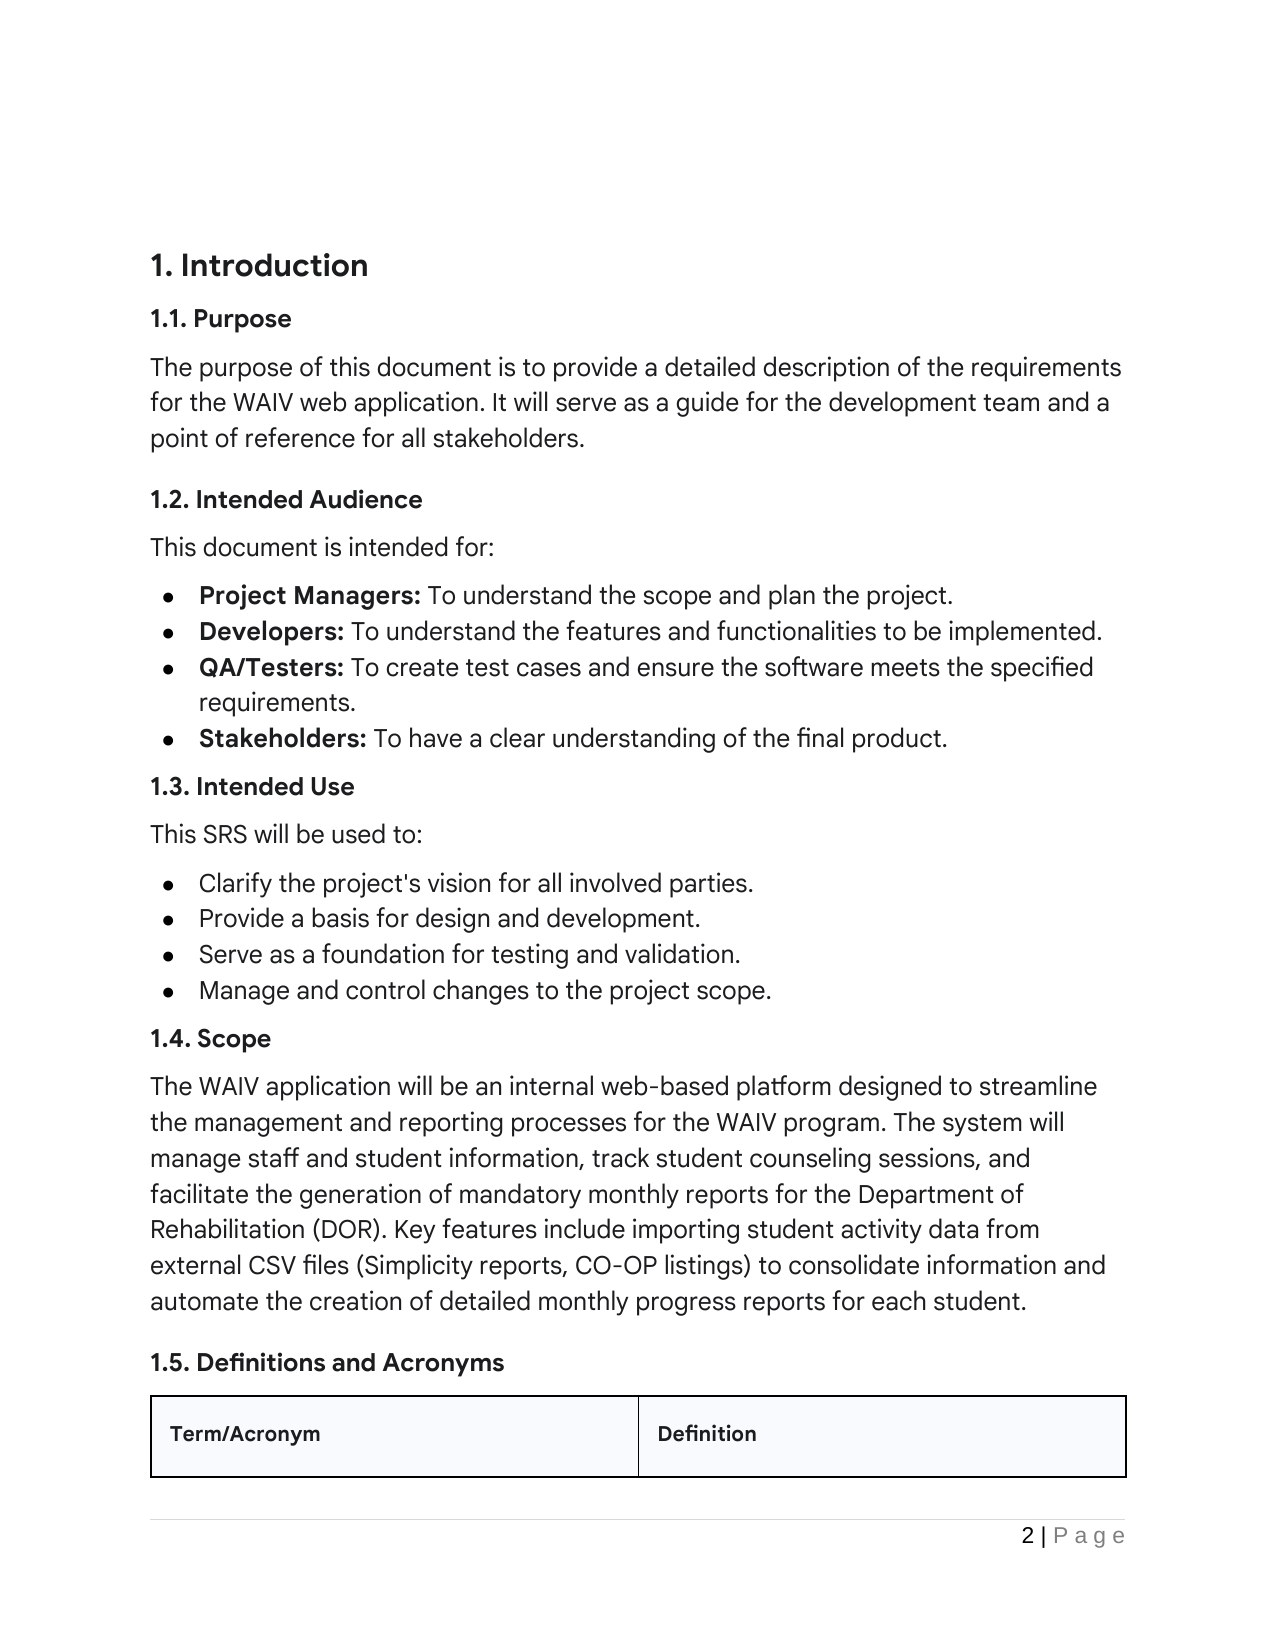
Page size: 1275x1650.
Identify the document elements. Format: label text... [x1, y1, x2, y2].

list Provide a basis for design and development. [161, 904, 1125, 935]
subtitle 1.3. Intended Use [150, 772, 1125, 803]
list Manage and control changes to the project scope. [161, 975, 1125, 1007]
list QA/Testers: To create test cases and ensure the software meets the specified requirements. [161, 652, 1125, 719]
list Project Managers: To understand the scope and plan the project. [161, 580, 1125, 612]
list Serve as a foundation for testing and validation. [161, 939, 1125, 971]
subtitle 1.5. Definitions and Acronyms [150, 1347, 1125, 1378]
table_header Term/Acronym [152, 1397, 638, 1476]
text This document is intended for: [150, 532, 1125, 563]
table_header Definition [639, 1397, 1125, 1476]
subtitle 1. Introduction [150, 246, 1125, 286]
subtitle 1.2. Intended Audience [150, 484, 1125, 515]
list Developers: To understand the features and functionalities to be implemented. [161, 616, 1125, 647]
list Stakeholders: To have a clear understanding of the final product. [161, 723, 1125, 755]
text This SRS will be used to: [150, 820, 1125, 851]
subtitle 1.4. Scope [150, 1023, 1125, 1055]
text The purpose of this document is to provide a detailed description of the requirements for the WAIV web application. It will serve as a guide for the development team and a point of reference for all stakeholders. [150, 352, 1125, 454]
text The WAIV application will be an internal web-based platform designed to streamline the management and reporting processes for the WAIV program. The system will manage staff and student information, track student counseling sessions, and facilitate the generation of mandatory monthly reports for the Department of Rehabilitation (DOR). Key features include importing student activity data from external CSV files (Simplicity reports, CO-OP listings) to consolidate information and automate the creation of detailed monthly progress reports for each student. [150, 1072, 1125, 1317]
subtitle 1.1. Purpose [150, 303, 1125, 335]
list Clarify the project's vision for all involved parties. [161, 868, 1125, 899]
